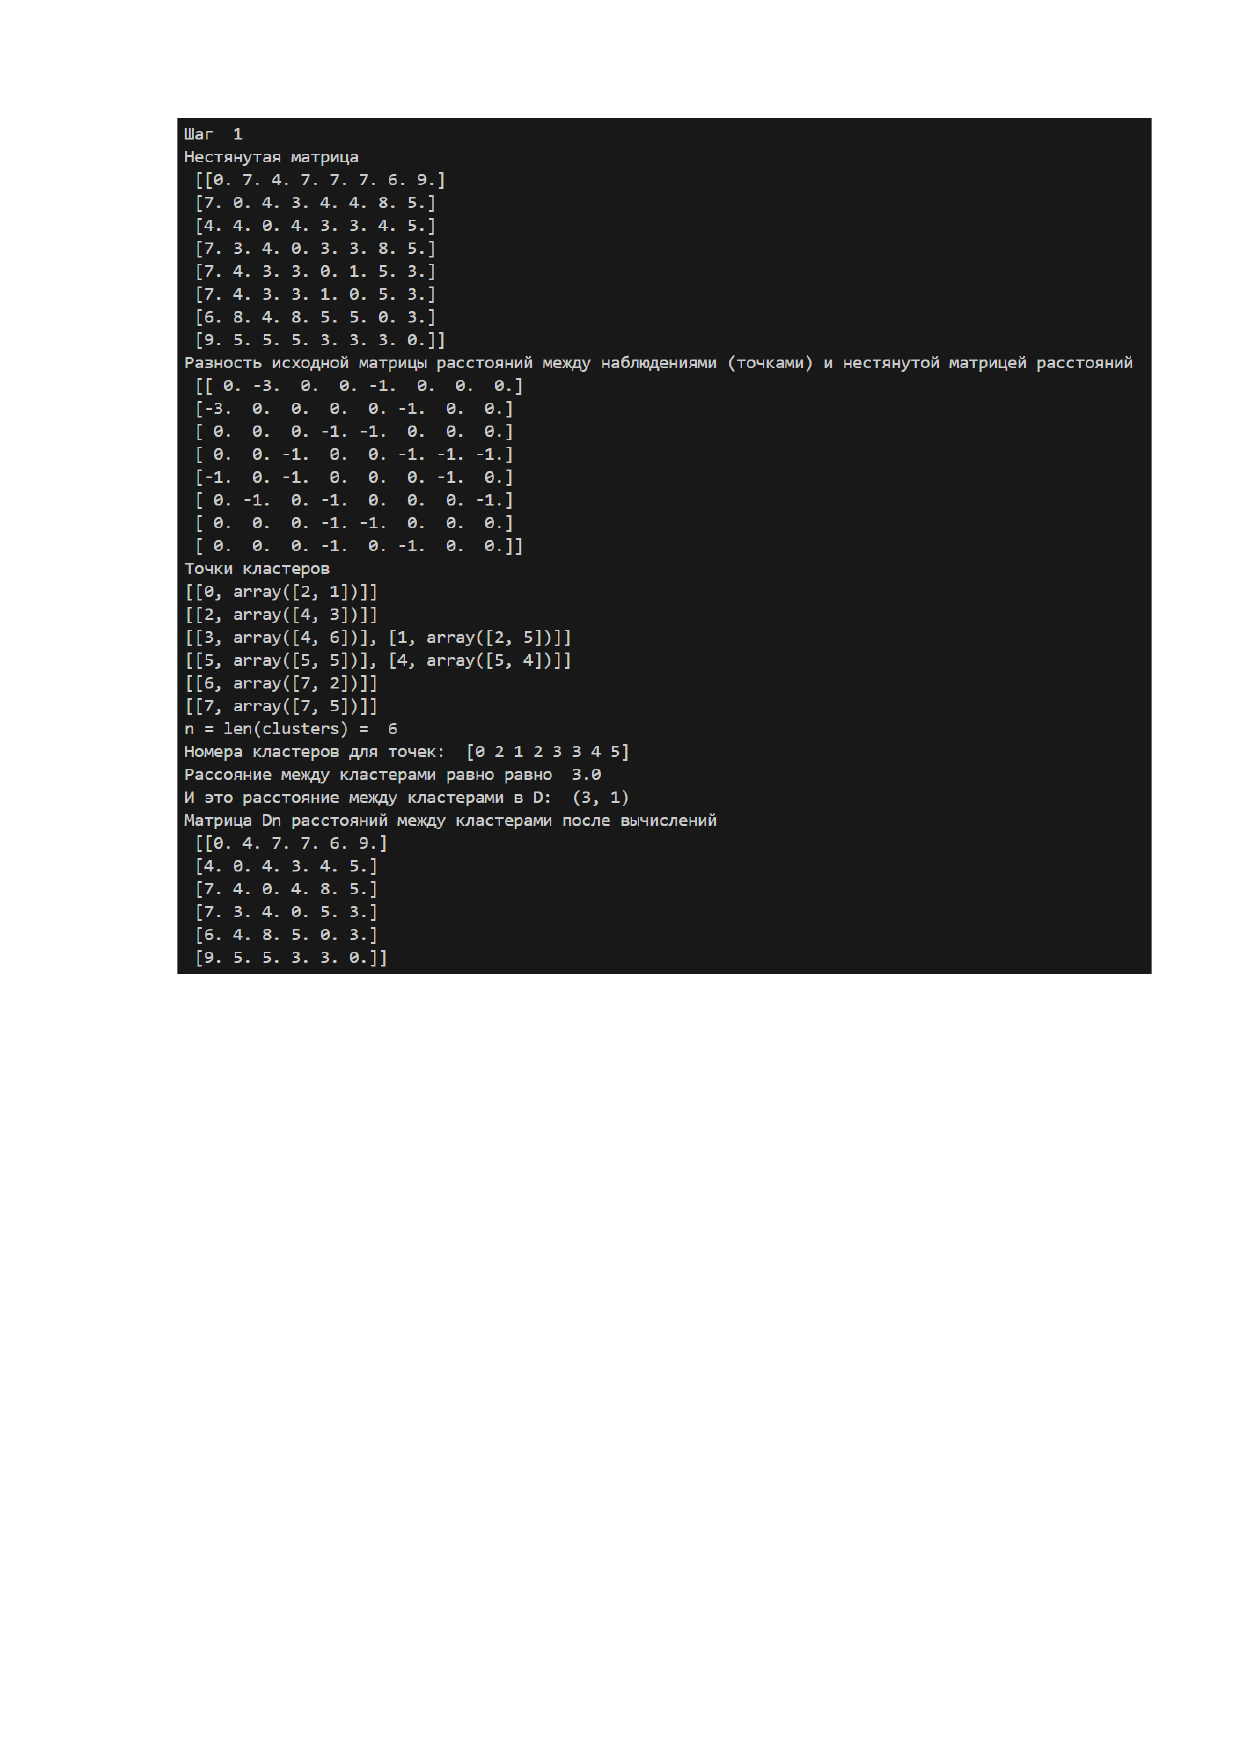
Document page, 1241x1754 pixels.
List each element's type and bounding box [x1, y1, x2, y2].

picture [177, 118, 1152, 974]
